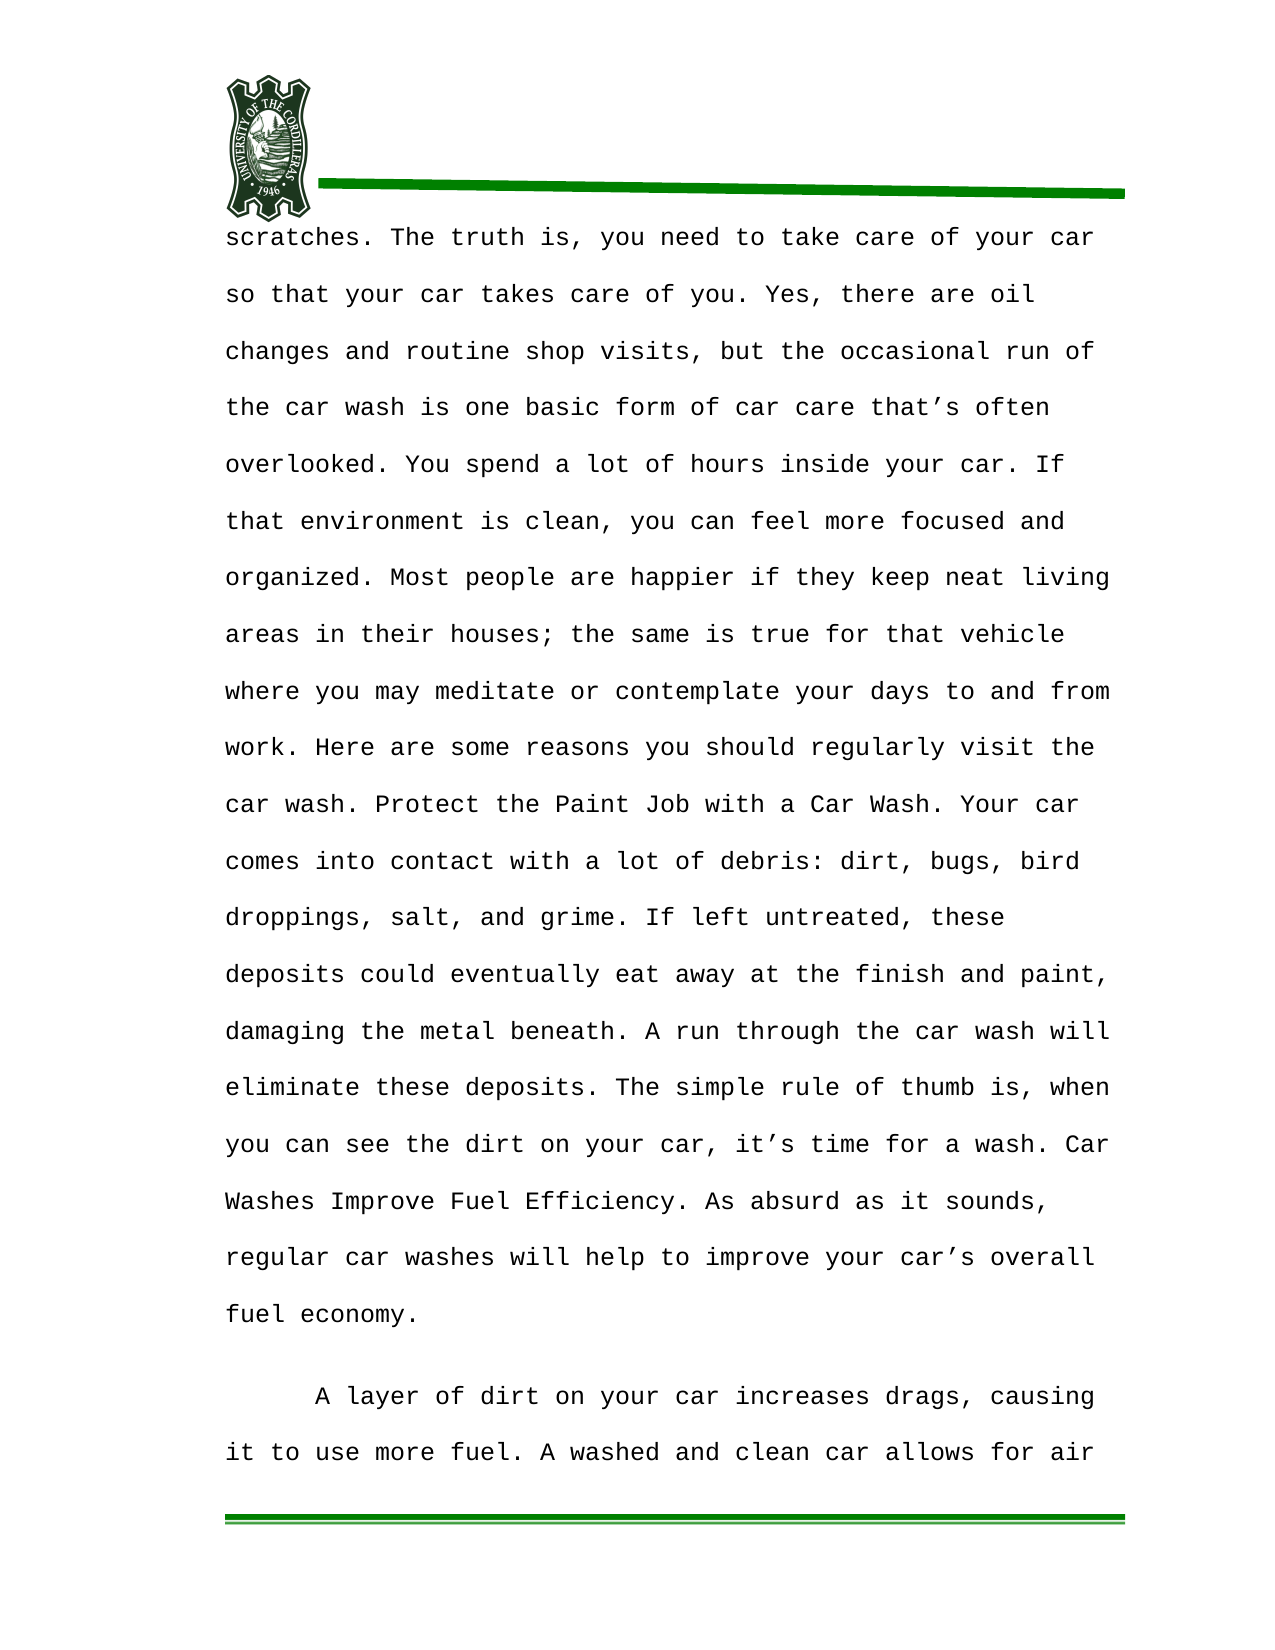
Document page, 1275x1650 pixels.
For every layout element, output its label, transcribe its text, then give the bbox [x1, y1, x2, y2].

picture [225, 75, 312, 225]
picture [225, 1514, 1125, 1525]
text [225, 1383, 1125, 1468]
